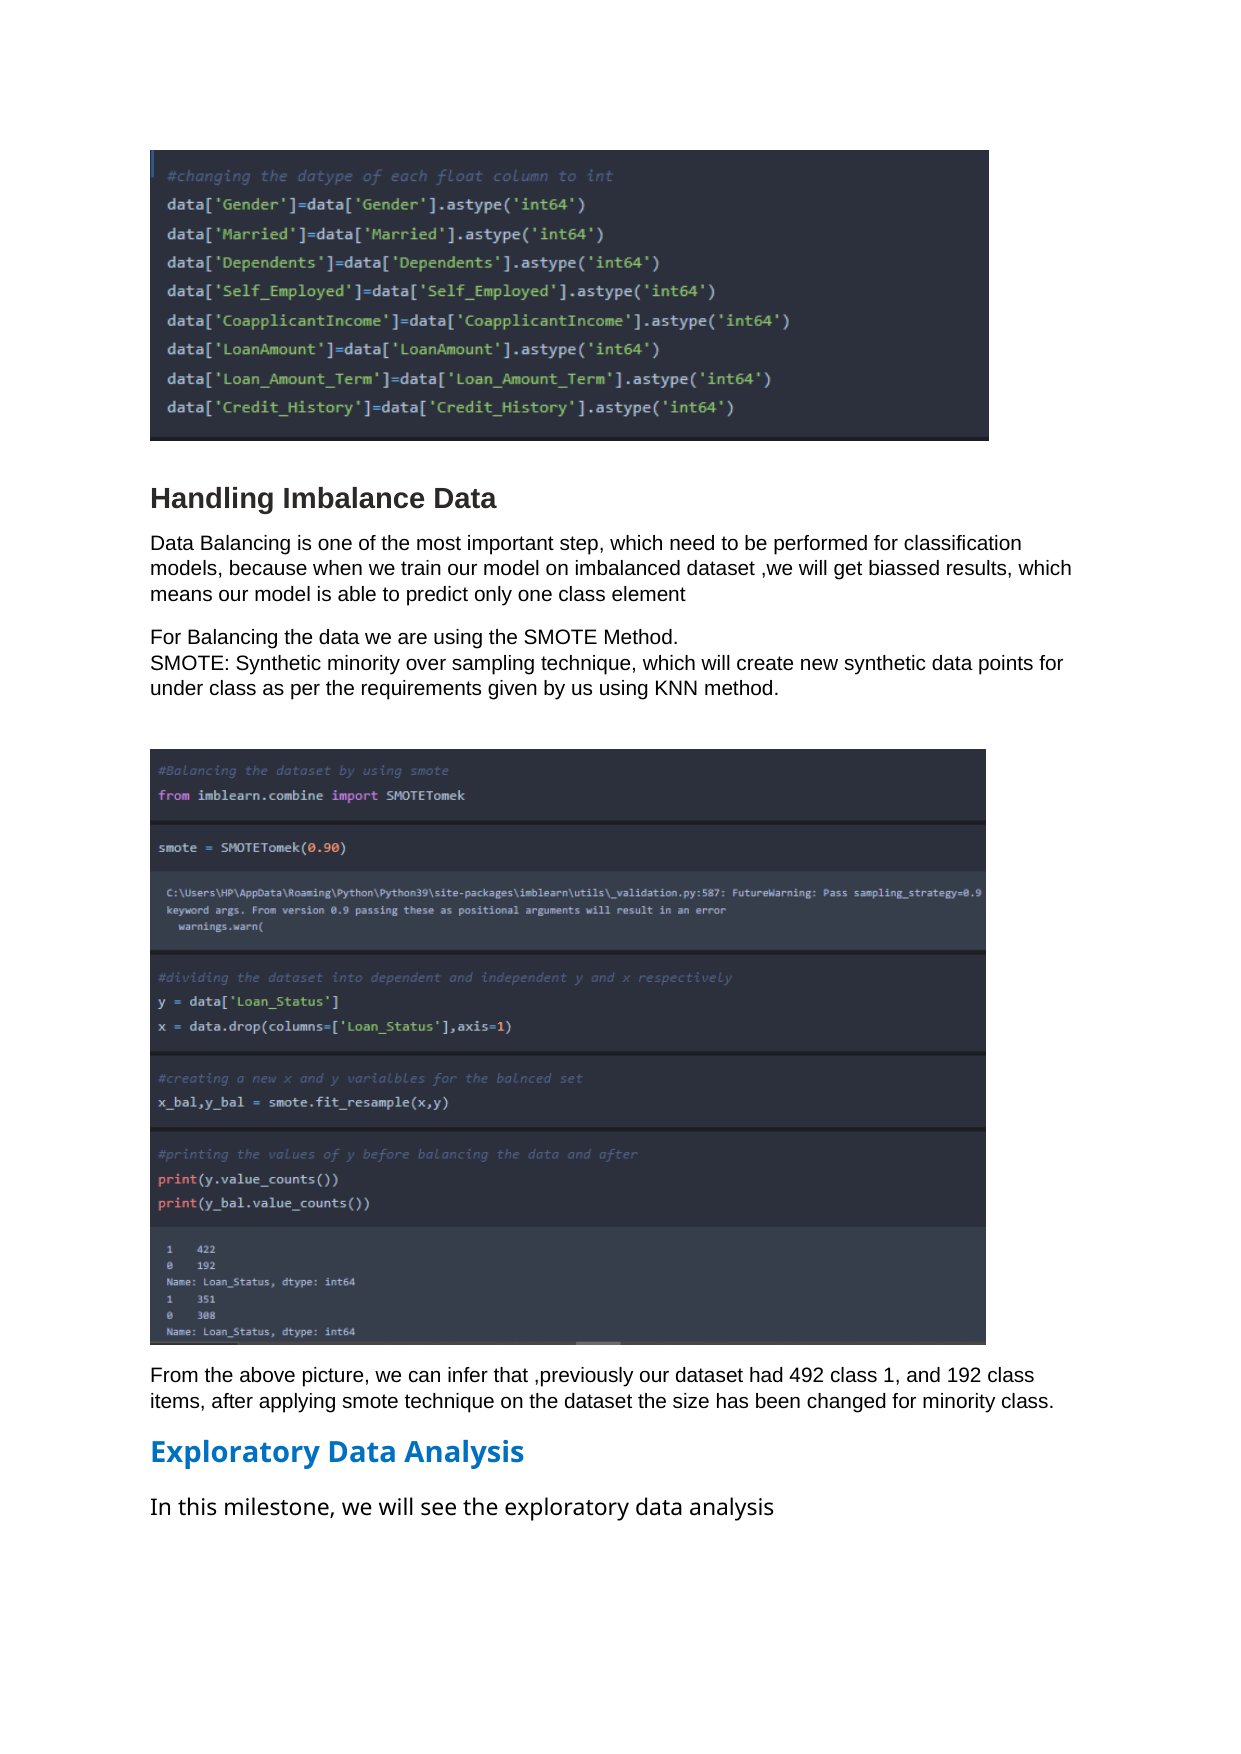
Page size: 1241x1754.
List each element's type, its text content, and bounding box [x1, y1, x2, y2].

subtitle Handling Imbalance Data [150, 468, 1090, 515]
text Exploratory Data Analysis [150, 1432, 1090, 1471]
text From the above picture, we can infer that ,previously our dataset had 492 class 1, and 192 class items, after applying smote technique on the dataset the size has been changed for minority class. [150, 1363, 1090, 1413]
text In this milestone, we will see the exploratory data analysis [150, 1491, 1090, 1522]
text Data Balancing is one of the most important step, which need to be performed for classification models, because when we train our model on imbalanced dataset ,we will get biassed results, which means our model is able to predict only one class element [150, 530, 1090, 606]
text For Balancing the data we are using the SMOTE Method. SMOTE: Synthetic minority over sampling technique, which will create new synthetic data points for under class as per the requirements given by us using KNN method. [150, 624, 1090, 730]
picture [150, 749, 986, 1345]
picture [150, 150, 989, 441]
